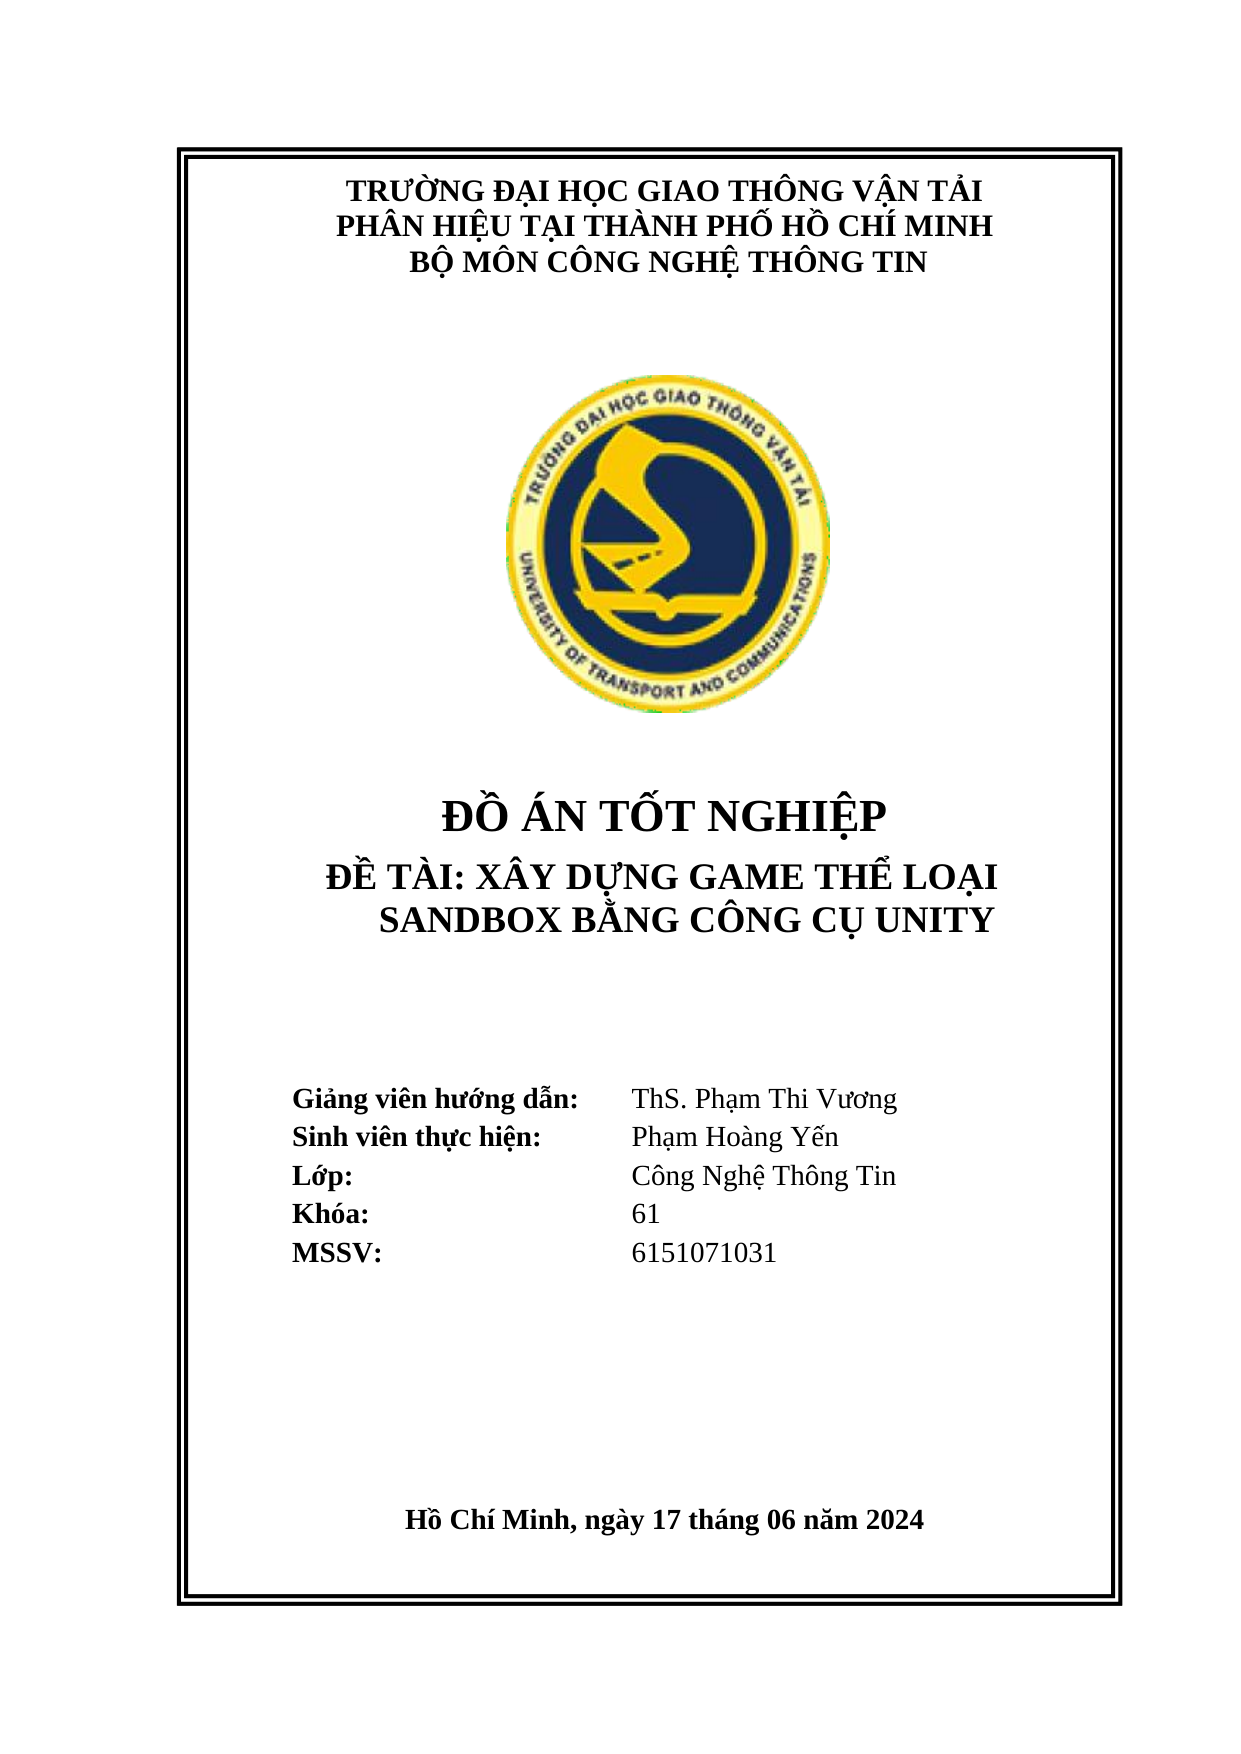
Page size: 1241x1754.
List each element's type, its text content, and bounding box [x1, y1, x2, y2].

text ĐỒ ÁN TỐT NGHIỆP [207, 789, 1122, 842]
table_cell 6151071031 [620, 1235, 1048, 1273]
table_cell MSSV: [281, 1235, 620, 1273]
table_header Giảng viên hướng dẫn: [281, 1004, 620, 1119]
text Hồ Chí Minh, ngày 17 tháng 06 năm 2024 [207, 1502, 1122, 1536]
table_cell Sinh viên thực hiện: [281, 1119, 620, 1158]
table_cell Khóa: [281, 1196, 620, 1235]
table_cell Lớp: [281, 1158, 620, 1196]
table_cell Phạm Hoàng Yến [620, 1119, 1048, 1158]
table_cell Công Nghệ Thông Tin [620, 1158, 1048, 1196]
table_header ThS. Phạm Thi Vương [620, 1004, 1048, 1119]
text BỘ MÔN CÔNG NGHỆ THÔNG TIN [207, 244, 1122, 279]
table_cell 61 [620, 1196, 1048, 1235]
text ĐỀ TÀI: XÂY DỰNG GAME THỂ LOẠI SANDBOX BẰNG CÔNG CỤ UNITY [312, 854, 1012, 940]
picture [506, 375, 830, 713]
text TRƯỜNG ĐẠI HỌC GIAO THÔNG VẬN TẢI [207, 172, 1122, 208]
text PHÂN HIỆU TẠI THÀNH PHỐ HỒ CHÍ MINH [207, 208, 1122, 244]
